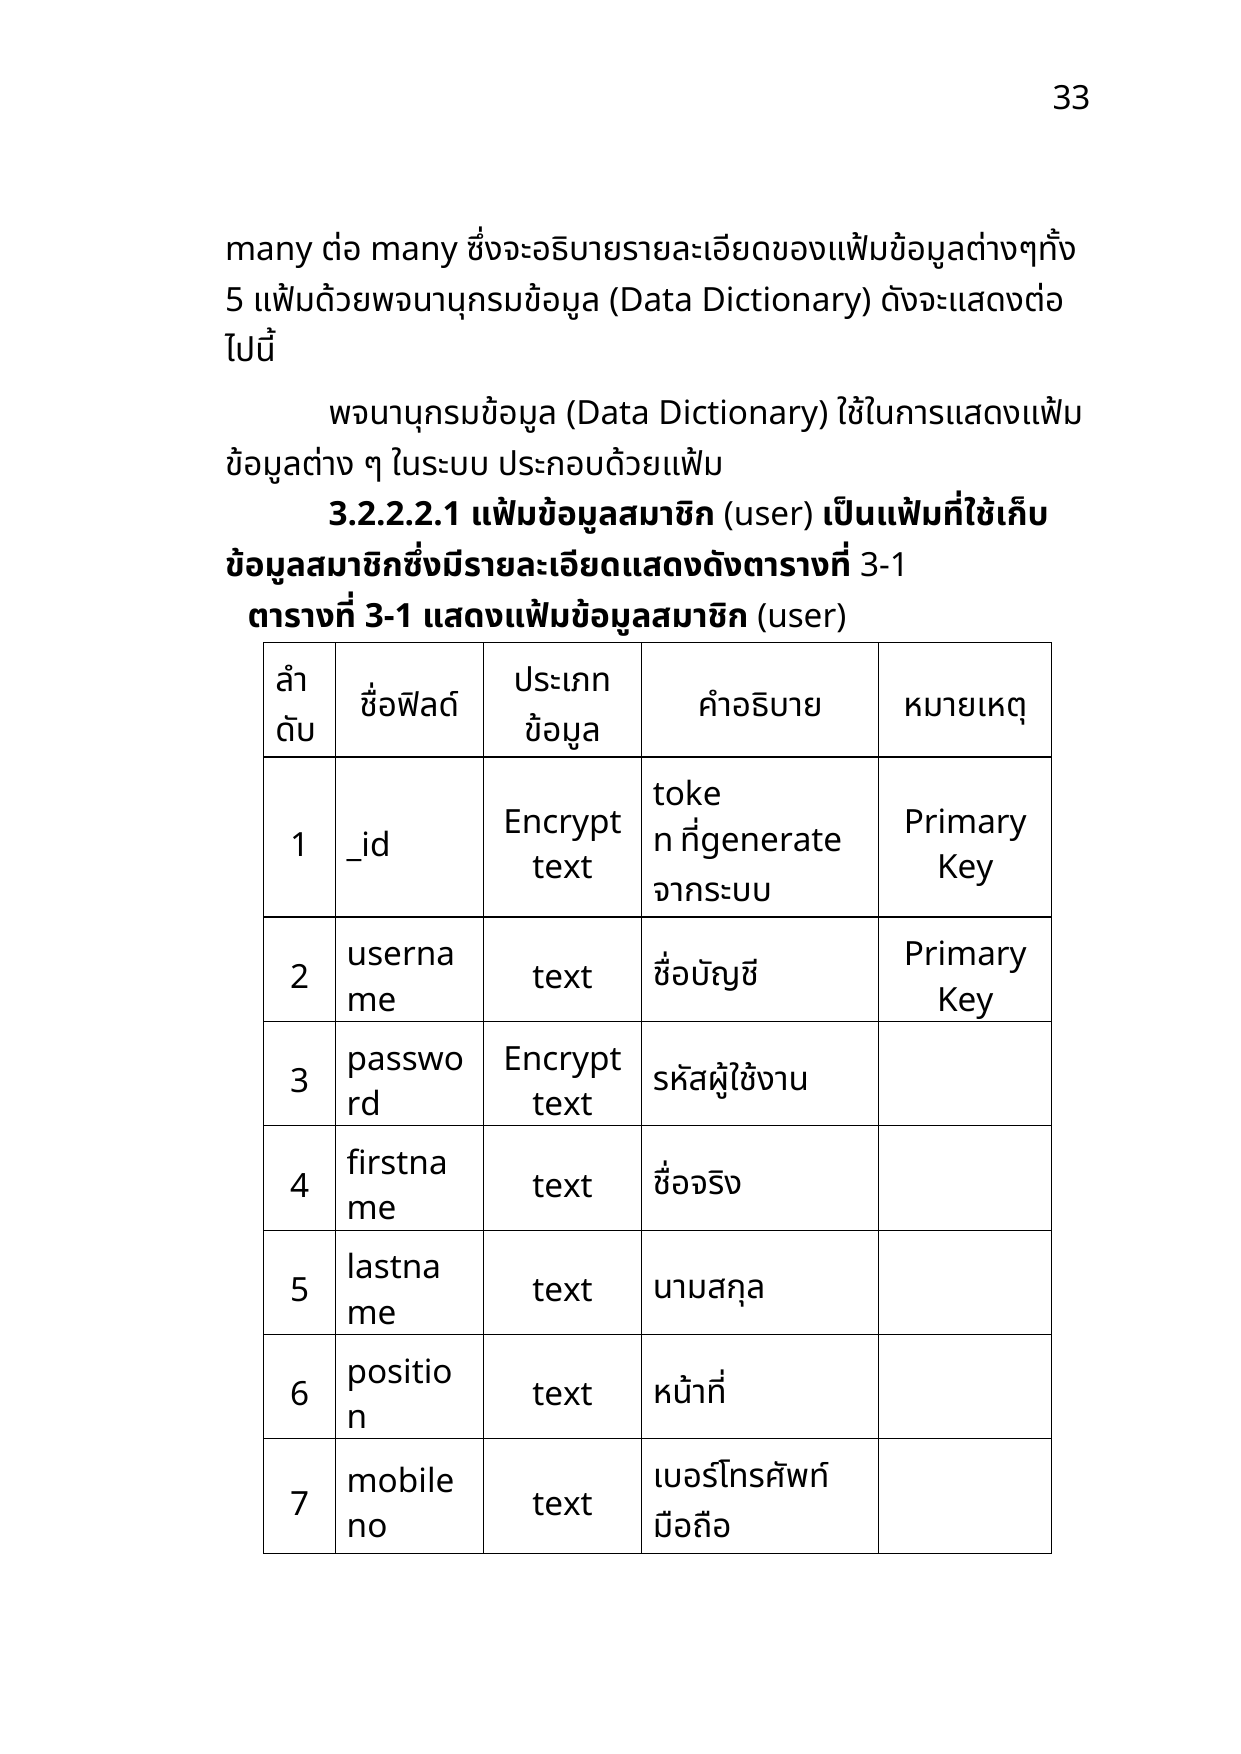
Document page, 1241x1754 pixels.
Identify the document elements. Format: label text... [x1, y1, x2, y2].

table_header ประเภทข้อมูล [484, 643, 641, 756]
table_cell [879, 1439, 1051, 1553]
table_cell Encrypt text [484, 1022, 641, 1125]
table_cell _id [336, 758, 483, 916]
table_cell Primary Key [879, 918, 1051, 1021]
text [225, 225, 1090, 377]
table_cell 7 [264, 1439, 335, 1553]
table_cell นามสกุล [642, 1231, 878, 1334]
text พจนานุกรมข้อมูล (Data Dictionary) ใช้ในการแสดงแฟ้มข้อมูลต่าง ๆ ในระบบ ประกอบด้วยแฟ้ม [225, 389, 1090, 490]
table_cell [879, 1231, 1051, 1334]
table_cell text [484, 918, 641, 1021]
table_cell 5 [264, 1231, 335, 1334]
table_cell position [336, 1335, 483, 1438]
table_cell เบอร์โทรศัพท์มือถือ [642, 1439, 878, 1553]
table_cell password [336, 1022, 483, 1125]
table_cell ชื่อบัญชี [642, 918, 878, 1021]
table_cell หน้าที่ [642, 1335, 878, 1438]
table_cell text [484, 1231, 641, 1334]
table_cell mobileno [336, 1439, 483, 1553]
table_cell tokenที่generate จากระบบ [642, 758, 878, 916]
table_header ลำดับ [264, 643, 335, 756]
table_cell 3 [264, 1022, 335, 1125]
table_cell Encrypt text [484, 758, 641, 916]
table_cell [879, 1126, 1051, 1229]
table_cell text [484, 1439, 641, 1553]
table_cell [879, 1335, 1051, 1438]
table_cell firstname [336, 1126, 483, 1229]
table_cell text [484, 1126, 641, 1229]
table_cell [879, 1022, 1051, 1125]
table_cell text [484, 1335, 641, 1438]
table_cell ชื่อจริง [642, 1126, 878, 1229]
table_cell Primary Key [879, 758, 1051, 916]
table_cell username [336, 918, 483, 1021]
table_header คำอธิบาย [642, 643, 878, 756]
table_cell 4 [264, 1126, 335, 1229]
table_header ชื่อฟิลด์ [336, 643, 483, 756]
table_cell lastname [336, 1231, 483, 1334]
text ตารางที่ 3-1 แสดงแฟ้มข้อมูลสมาชิก (user) [225, 591, 1090, 642]
table_cell 6 [264, 1335, 335, 1438]
table_cell 1 [264, 758, 335, 916]
text 3.2.2.2.1 แฟ้มข้อมูลสมาชิก (user) เป็นแฟ้มที่ใช้เก็บข้อมูลสมาชิกซึ่งมีรายละเอียดแสดงดังตารางที่ 3-1 [225, 490, 1090, 591]
table_cell 2 [264, 918, 335, 1021]
table_cell รหัสผู้ใช้งาน [642, 1022, 878, 1125]
table_header หมายเหตุ [879, 643, 1051, 756]
